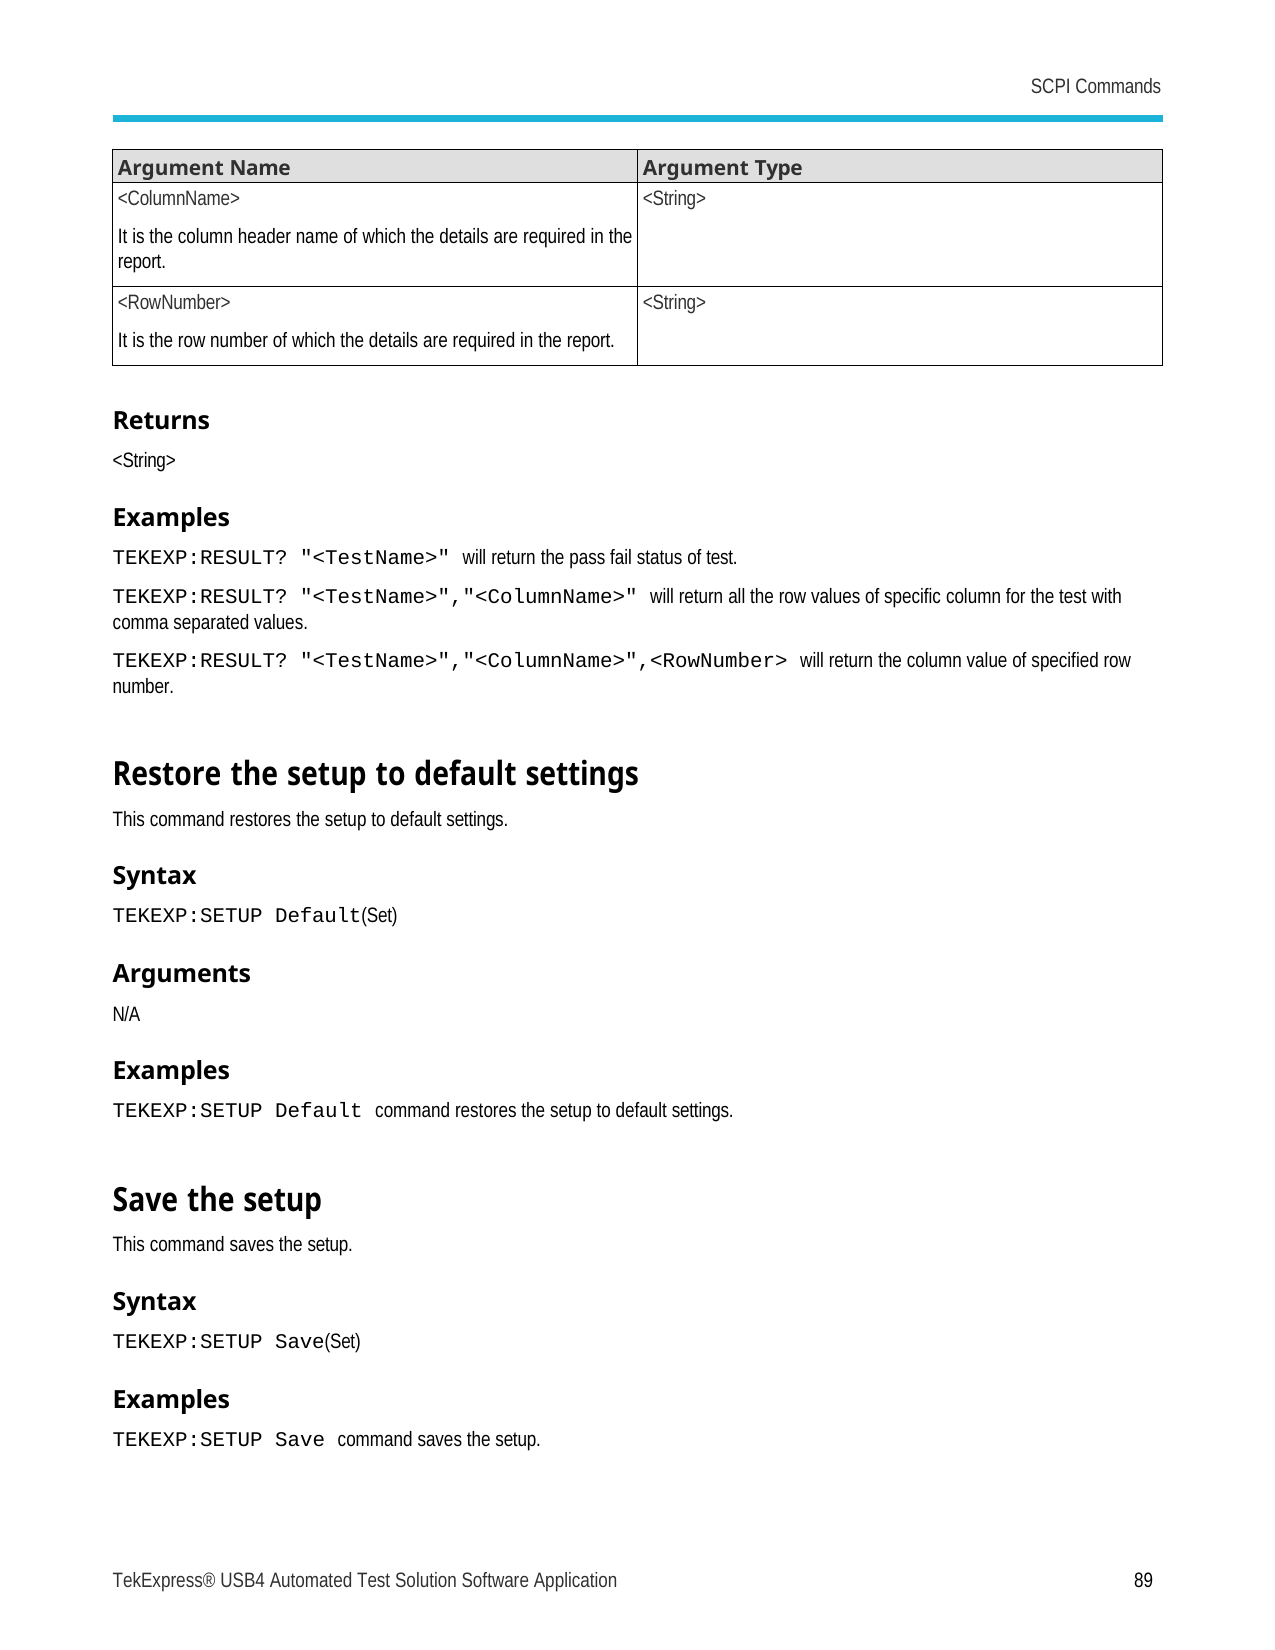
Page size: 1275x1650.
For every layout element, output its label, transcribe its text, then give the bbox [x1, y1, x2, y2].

table_header Argument Name [113, 150, 637, 182]
subtitle Save the setup [112, 1176, 1200, 1221]
text This command saves the setup. [112, 1232, 1200, 1256]
subtitle Syntax [112, 1283, 1200, 1317]
text TEKEXP:RESULT? "<TestName>" will return the pass fail status of test. [112, 545, 1200, 570]
text TEKEXP:RESULT? "<TestName>","<ColumnName>",<RowNumber> will return the column value of specified row number. [112, 648, 1160, 698]
text TEKEXP:SETUP Default(Set) [112, 903, 1200, 929]
text This command restores the setup to default settings. [112, 807, 1200, 831]
table_cell <String> [638, 183, 1162, 286]
subtitle Examples [112, 1052, 1200, 1087]
text TEKEXP:SETUP Save command saves the setup. [112, 1427, 1200, 1452]
table_cell <ColumnName> It is the column header name of which the details are required in the report. [113, 183, 637, 286]
subtitle Arguments [112, 956, 1200, 990]
table_cell <String> [638, 287, 1162, 365]
subtitle Returns [112, 403, 1200, 437]
table_cell <RowNumber> It is the row number of which the details are required in the report. [113, 287, 637, 365]
text TEKEXP:RESULT? "<TestName>","<ColumnName>" will return all the row values of specific column for the test with comma separated values. [112, 584, 1160, 634]
subtitle Examples [112, 1381, 1200, 1415]
table_header Argument Type [638, 150, 1162, 182]
text N/A [112, 1001, 1200, 1025]
subtitle Examples [112, 499, 1200, 533]
text TEKEXP:SETUP Default command restores the setup to default settings. [112, 1098, 1200, 1124]
subtitle Restore the setup to default settings [112, 750, 1200, 796]
text TEKEXP:SETUP Save(Set) [112, 1329, 1200, 1354]
subtitle Syntax [112, 858, 1200, 892]
text <String> [112, 448, 1200, 472]
